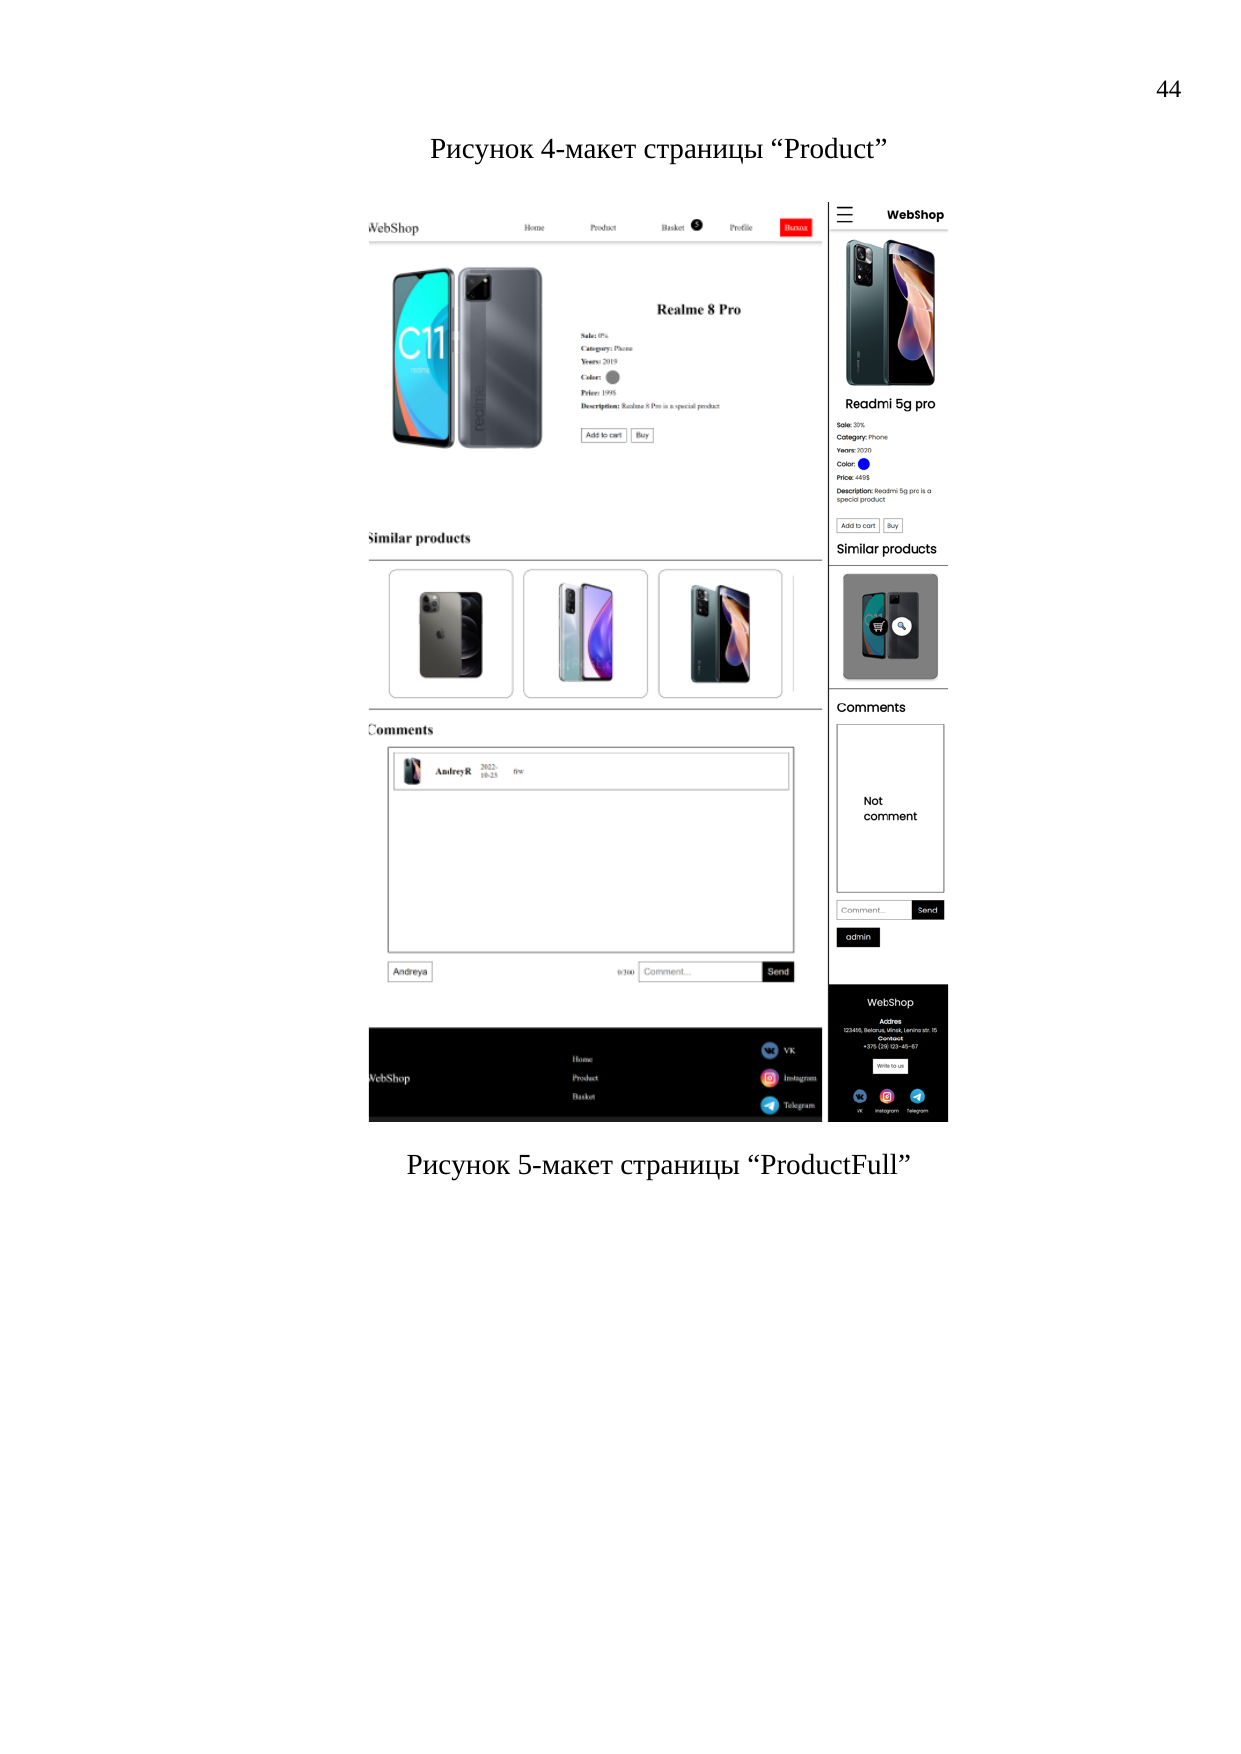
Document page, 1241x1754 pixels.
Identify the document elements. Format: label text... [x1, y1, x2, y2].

text Рисунок 5-макет страницы “ProductFull” [62, 1147, 1181, 1181]
picture [368, 203, 823, 1122]
picture [827, 202, 949, 1122]
text Рисунок 4-макет страницы “Product” [62, 131, 1181, 165]
